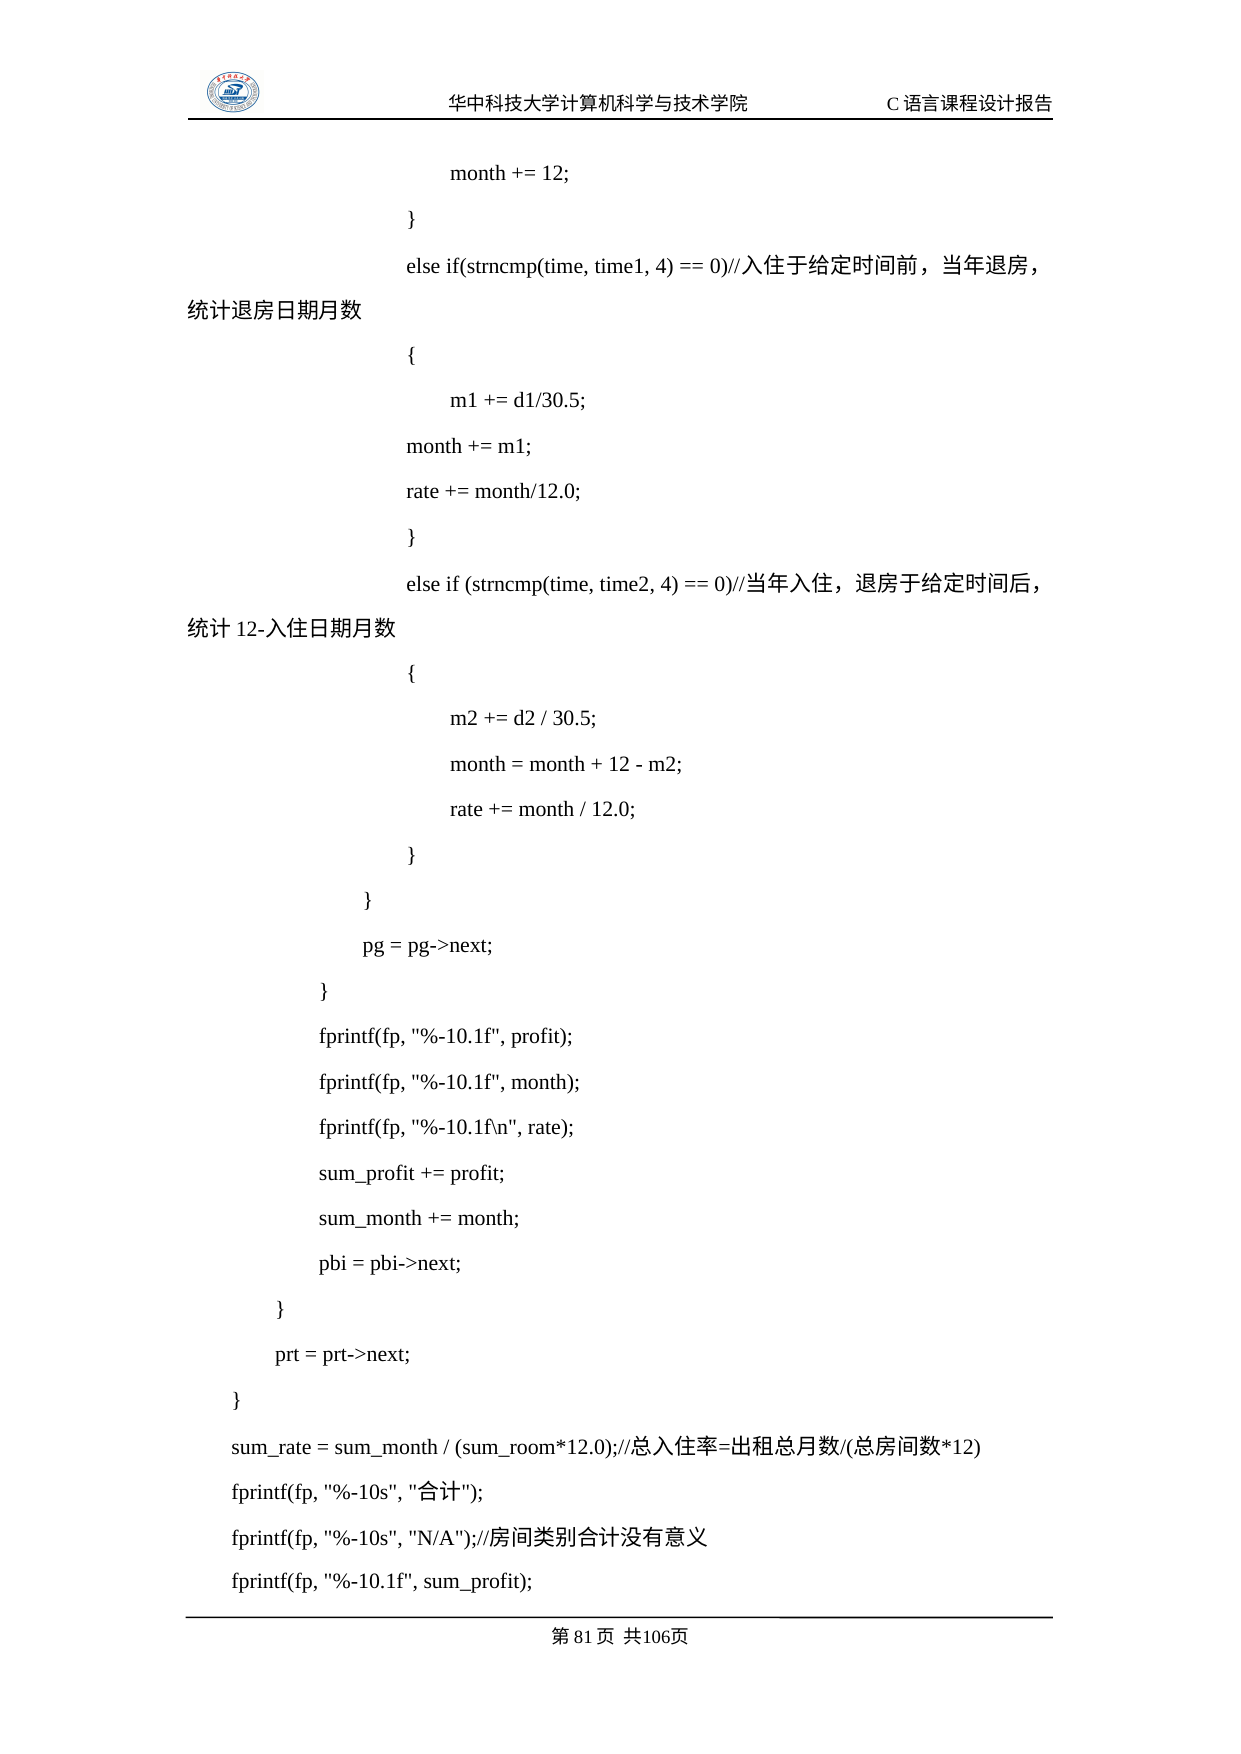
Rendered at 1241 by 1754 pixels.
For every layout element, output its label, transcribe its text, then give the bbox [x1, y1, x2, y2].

text { [187, 650, 1053, 695]
text } [187, 832, 1053, 877]
text sum_rate = sum_month / (sum_room*12.0);//总入住率=出租总月数/(总房间数*12) [187, 1422, 1053, 1467]
picture [200, 70, 264, 113]
text fprintf(fp, "%-10.1f", month); [187, 1059, 1053, 1104]
text } [187, 196, 1053, 241]
text pg = pg->next; [187, 922, 1053, 968]
text else if (strncmp(time, time2, 4) == 0)//当年入住，退房于给定时间后，统计12-入住日期月数 [187, 559, 1053, 650]
text rate += month/12.0; [187, 468, 1053, 514]
text m1 += d1/30.5; [187, 377, 1053, 423]
text else if(strncmp(time, time1, 4) == 0)//入住于给定时间前，当年退房，统计退房日期月数 [187, 241, 1053, 332]
text } [187, 514, 1053, 559]
text prt = prt->next; [187, 1331, 1053, 1377]
text } [187, 968, 1053, 1013]
text fprintf(fp, "%-10.1f", profit); [187, 1013, 1053, 1059]
text fprintf(fp, "%-10s", "合计"); [187, 1467, 1053, 1513]
text month += 12; [187, 150, 1053, 196]
text } [187, 1286, 1053, 1331]
text rate += month / 12.0; [187, 786, 1053, 832]
text month = month + 12 - m2; [187, 741, 1053, 786]
text } [187, 877, 1053, 922]
text sum_month += month; [187, 1195, 1053, 1240]
text month += m1; [187, 423, 1053, 468]
text fprintf(fp, "%-10.1f", sum_profit); [187, 1558, 1053, 1604]
text fprintf(fp, "%-10.1f\n", rate); [187, 1104, 1053, 1149]
text } [187, 1377, 1053, 1422]
text pbi = pbi->next; [187, 1240, 1053, 1286]
text m2 += d2 / 30.5; [187, 695, 1053, 741]
text { [187, 332, 1053, 377]
text sum_profit += profit; [187, 1149, 1053, 1195]
text fprintf(fp, "%-10s", "N/A");//房间类别合计没有意义 [187, 1513, 1053, 1558]
